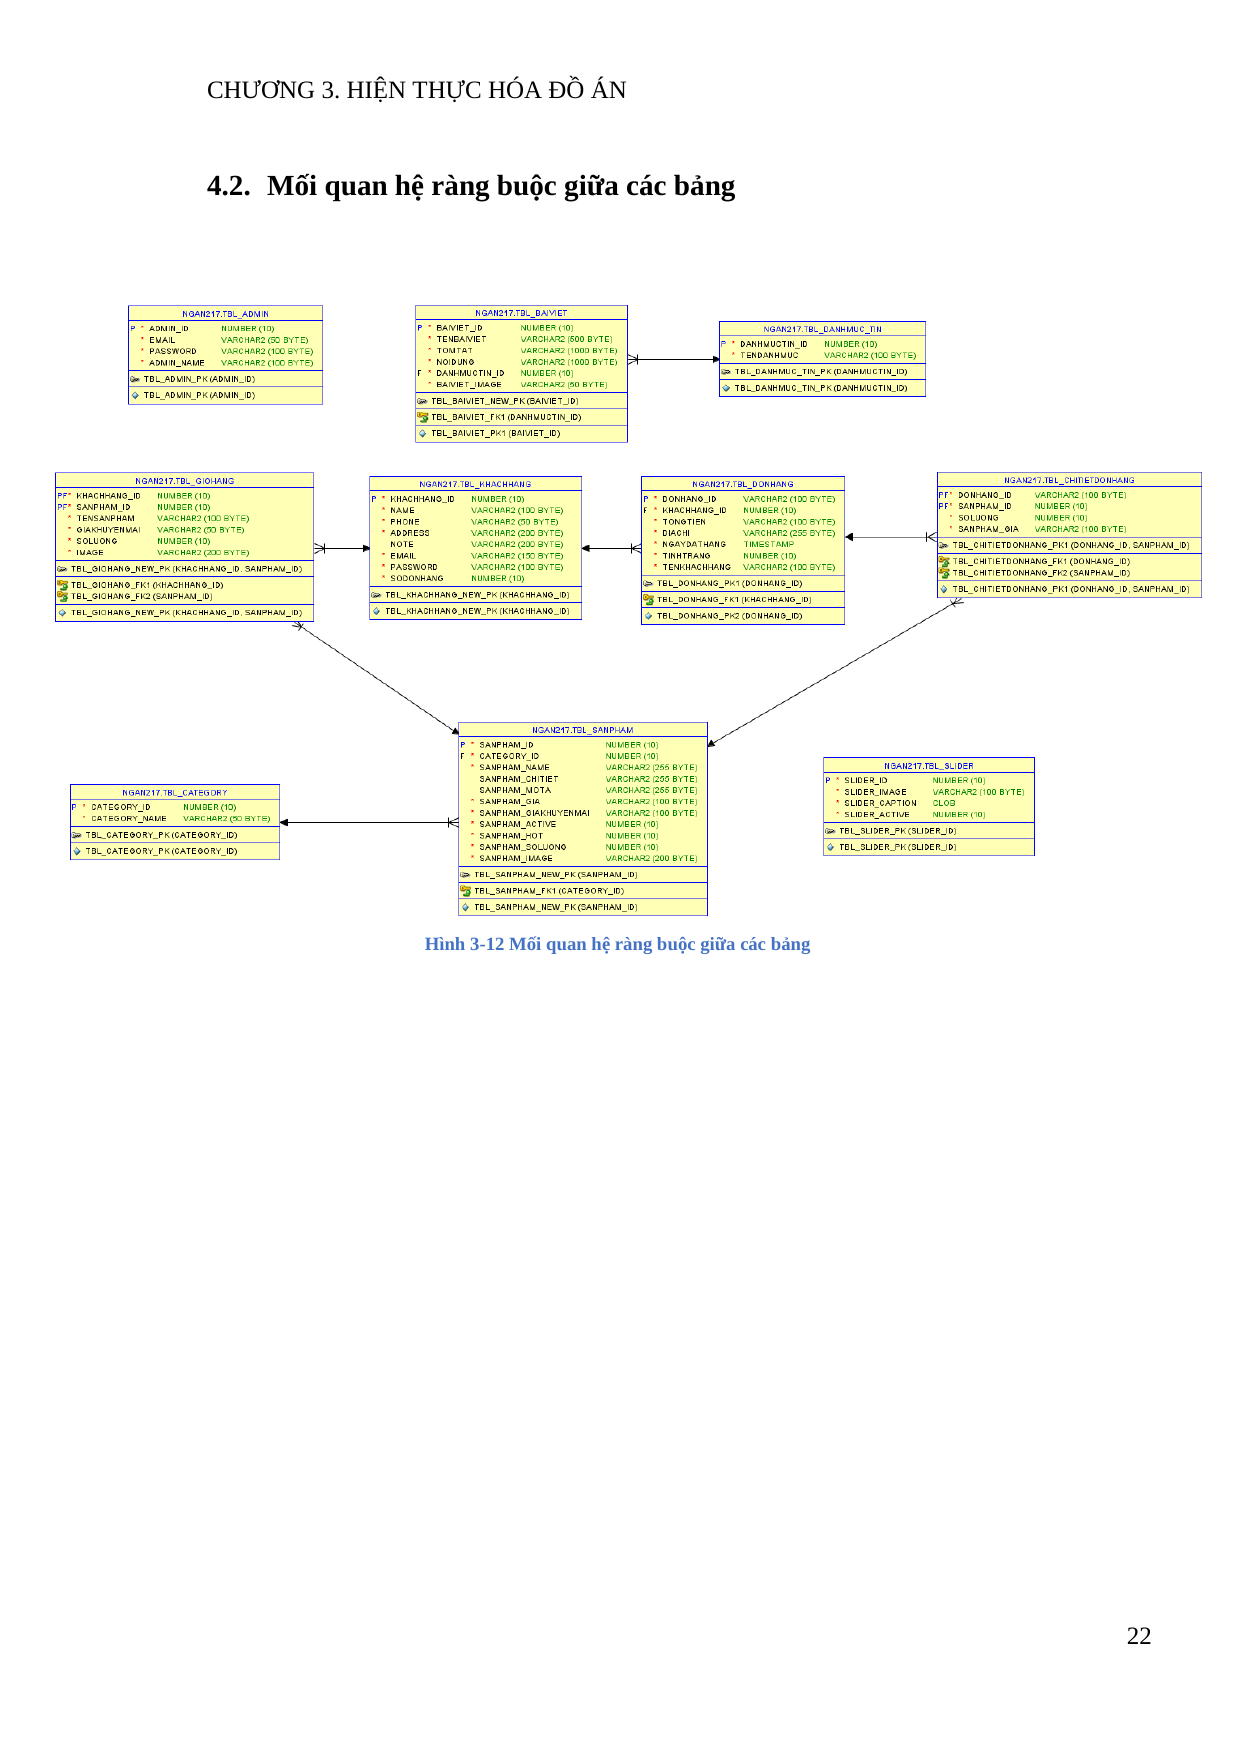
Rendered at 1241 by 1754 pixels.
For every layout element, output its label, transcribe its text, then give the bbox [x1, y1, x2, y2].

picture [25, 245, 1210, 924]
subtitle Mối quan hệ ràng buộc giữa các bảng [207, 168, 1122, 202]
